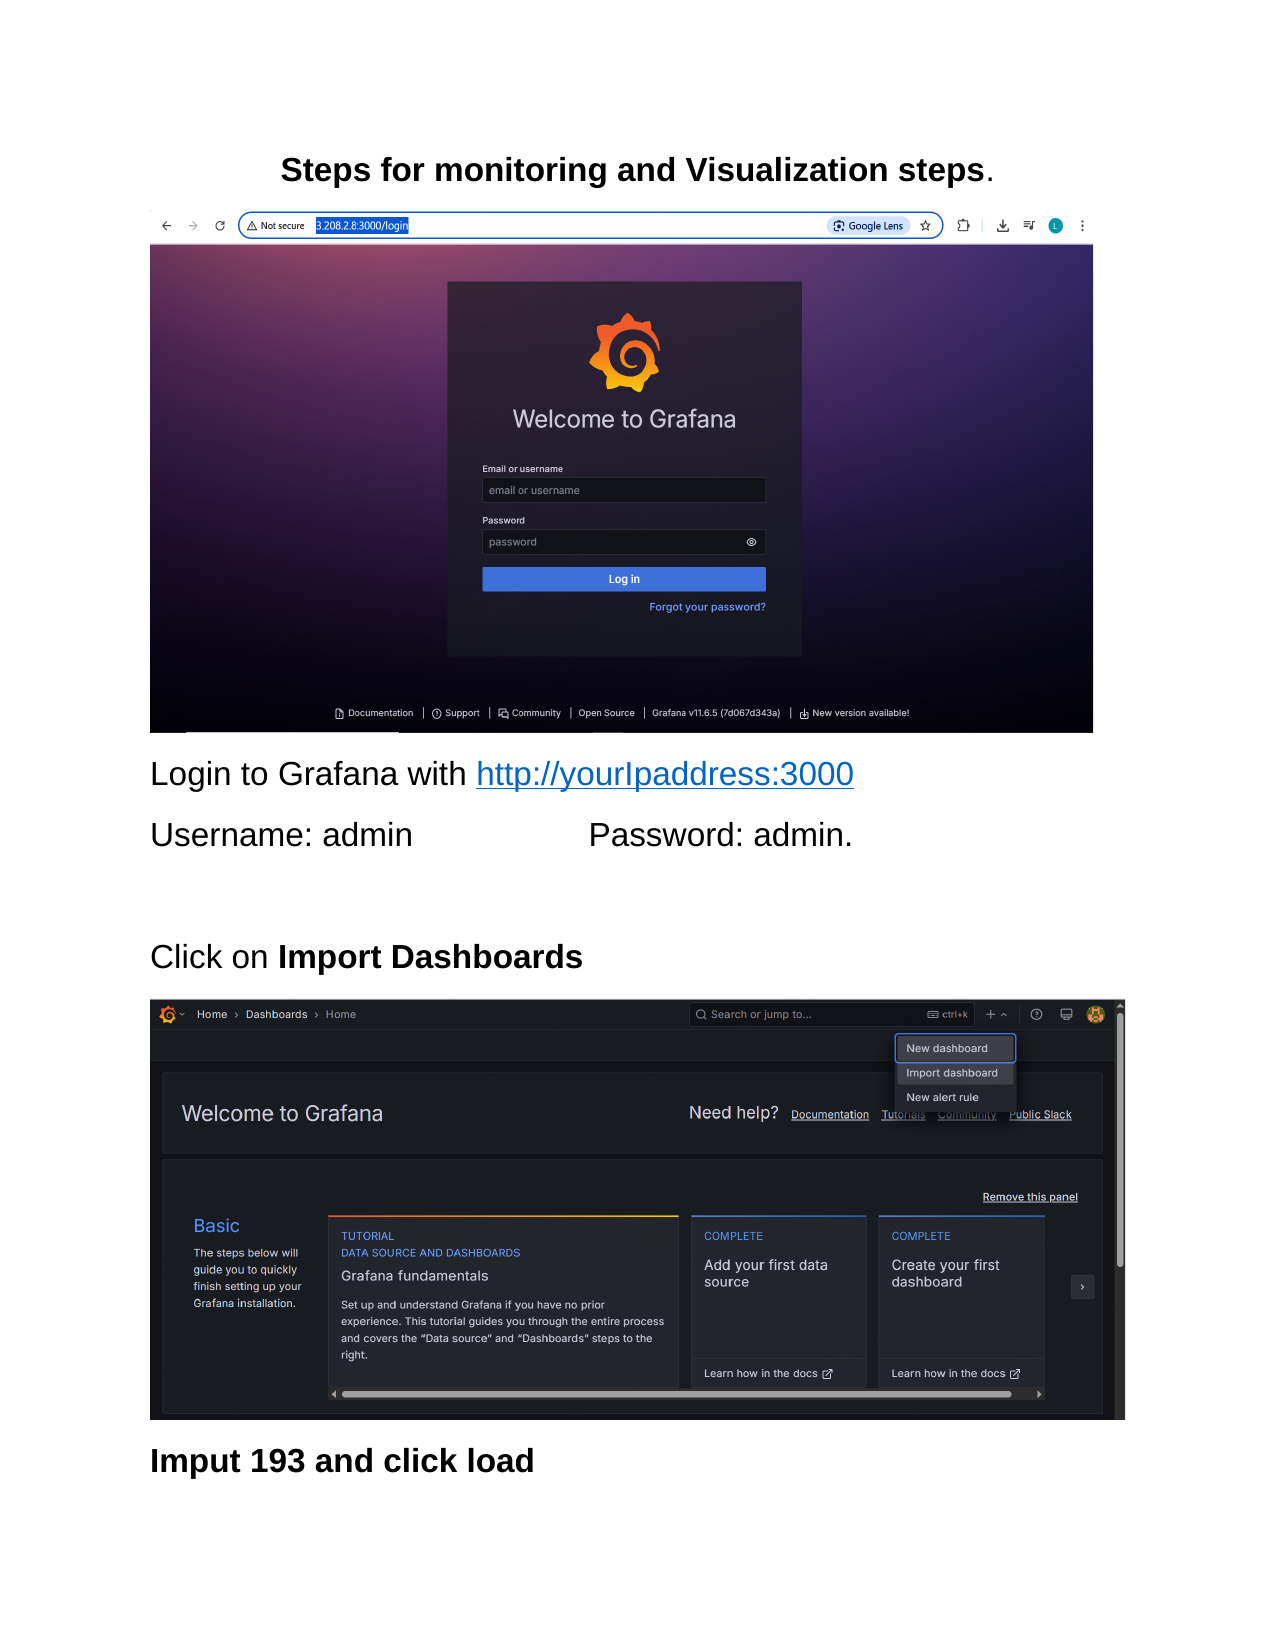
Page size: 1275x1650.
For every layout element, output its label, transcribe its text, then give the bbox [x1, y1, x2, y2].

picture [150, 210, 1094, 733]
text Click on Import Dashboards [150, 937, 1125, 975]
text Login to Grafana with http://yourIpaddress:3000 [150, 754, 1125, 793]
text Steps for monitoring and Visualization steps. [150, 150, 1125, 188]
text Imput 193 and click load [150, 1441, 1125, 1479]
text Username: admin Password: admin. [150, 815, 1125, 853]
picture [150, 997, 1125, 1420]
